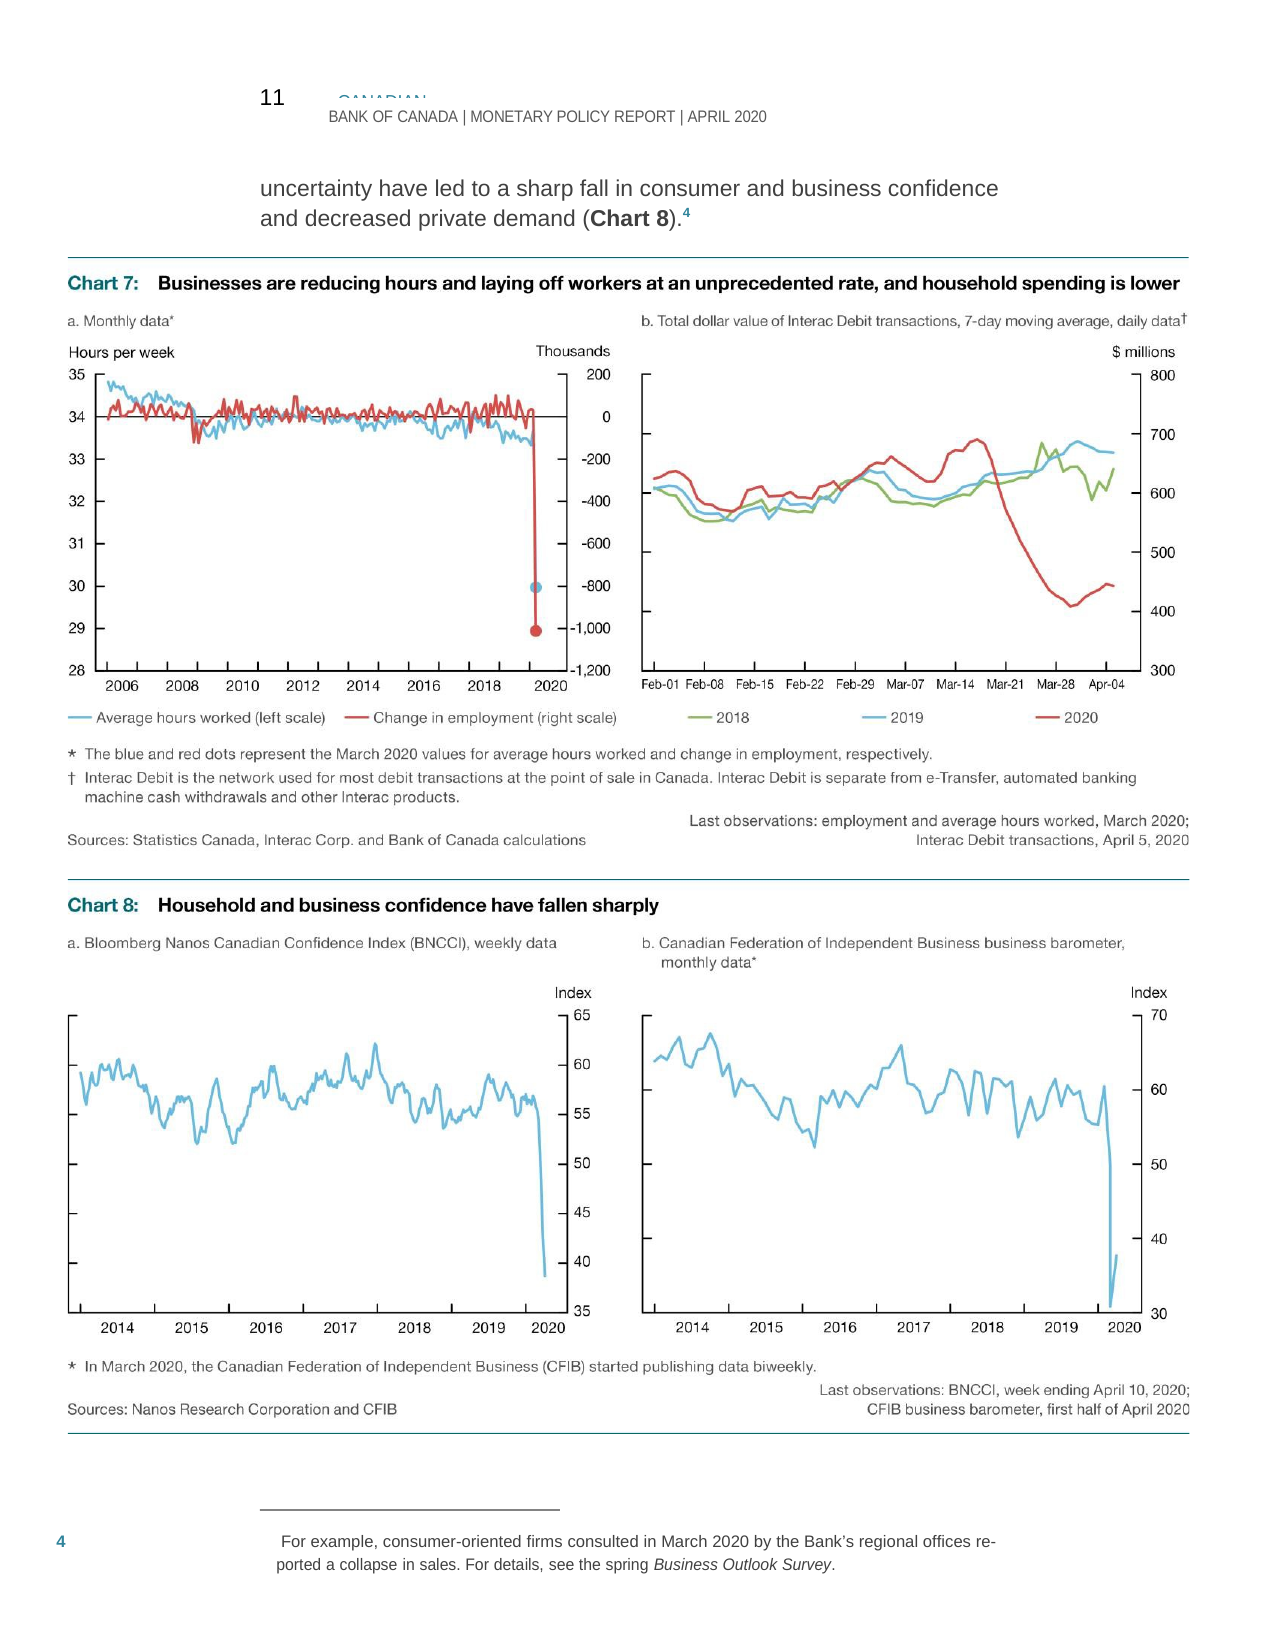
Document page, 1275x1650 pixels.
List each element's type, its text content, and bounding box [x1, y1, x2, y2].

picture [67, 257, 1189, 851]
text uncertainty have led to a sharp fall in consumer and business confidence and decreased private demand (Chart 8).4 [260, 175, 1003, 232]
picture [67, 879, 1190, 1434]
text BANK OF CANADA | MONETARY POLICY REPORT | APRIL 2020 [328, 106, 1217, 126]
list For example, consumer-oriented firms consulted in March 2020 by the Bank’s regional offices re- [56, 1532, 1197, 1551]
text ported a collapse in sales. For details, see the spring Business Outlook Survey. [58, 1554, 1053, 1573]
